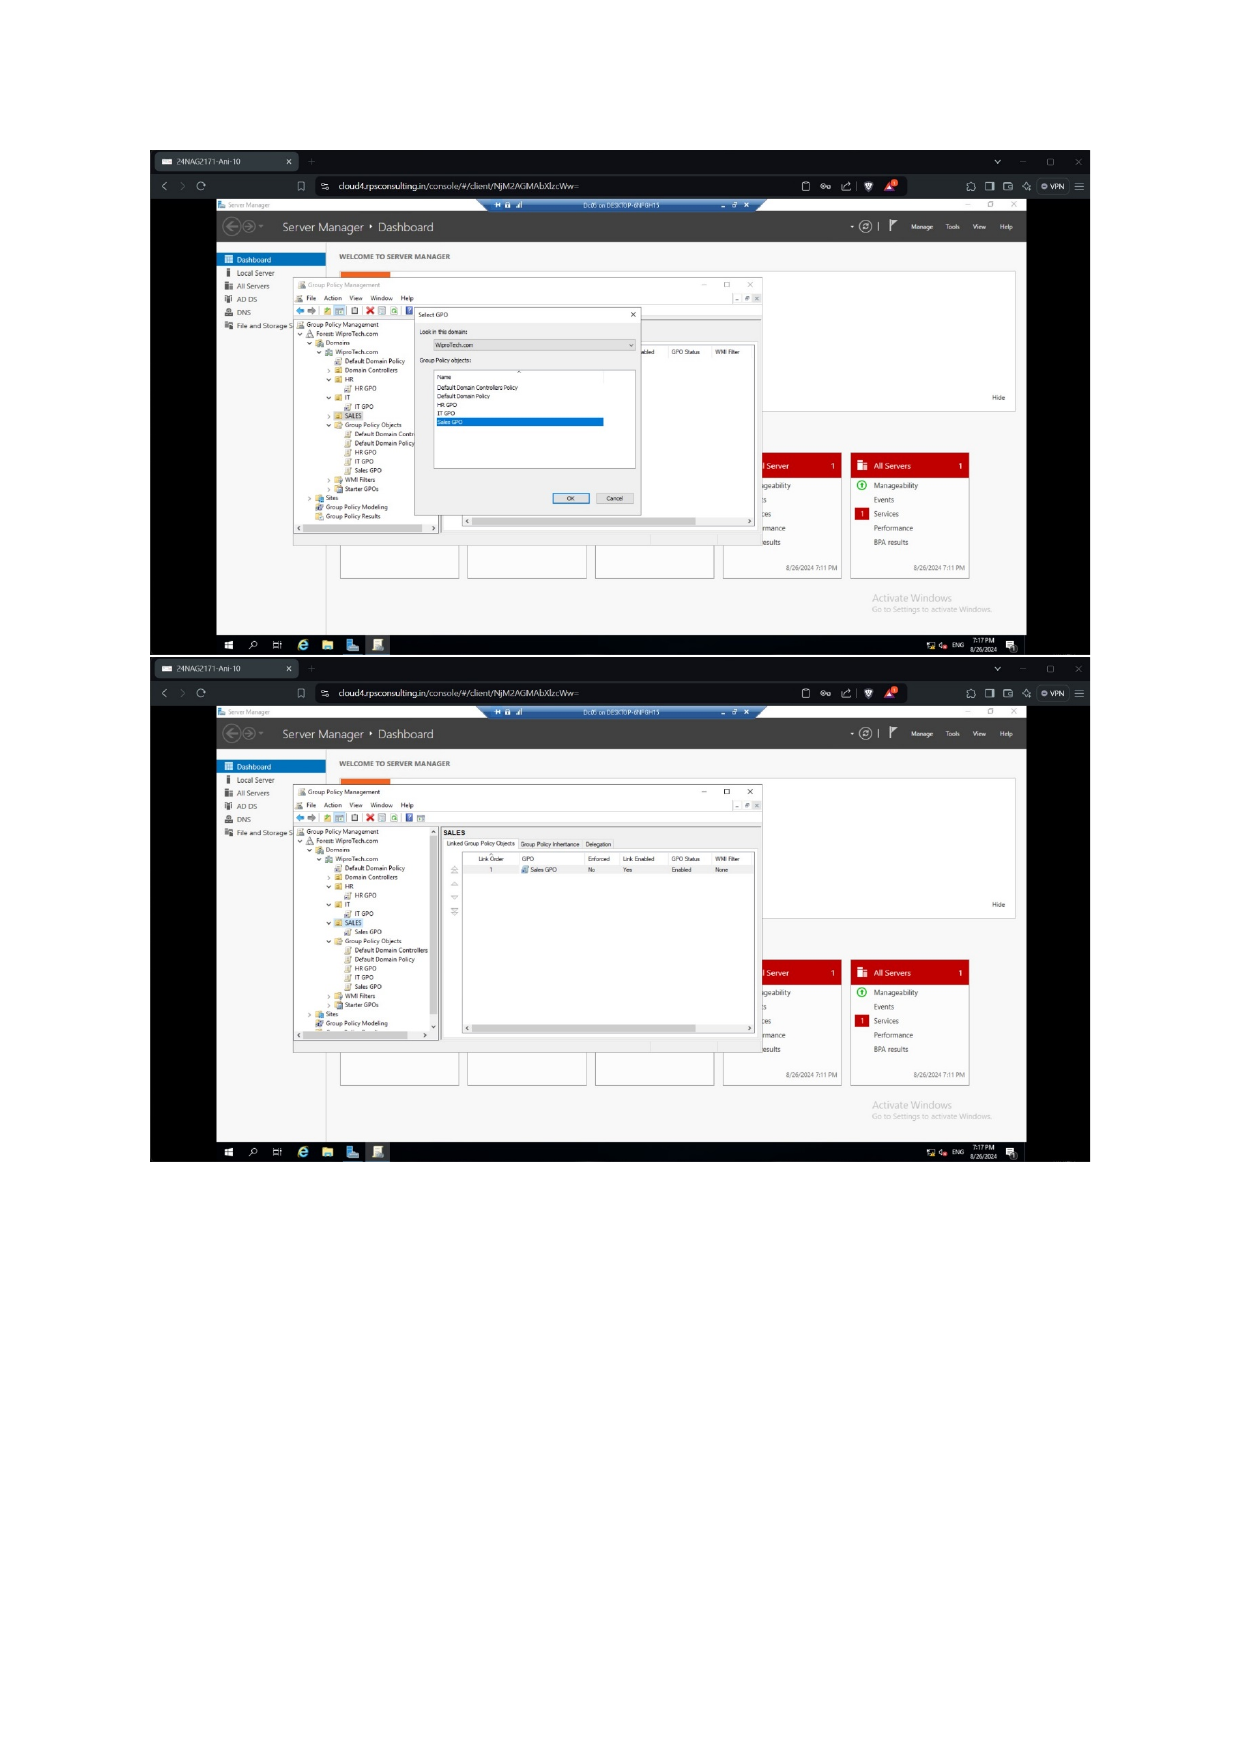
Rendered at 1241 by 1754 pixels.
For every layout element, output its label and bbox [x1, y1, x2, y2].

picture [150, 150, 1091, 655]
picture [150, 657, 1091, 1162]
